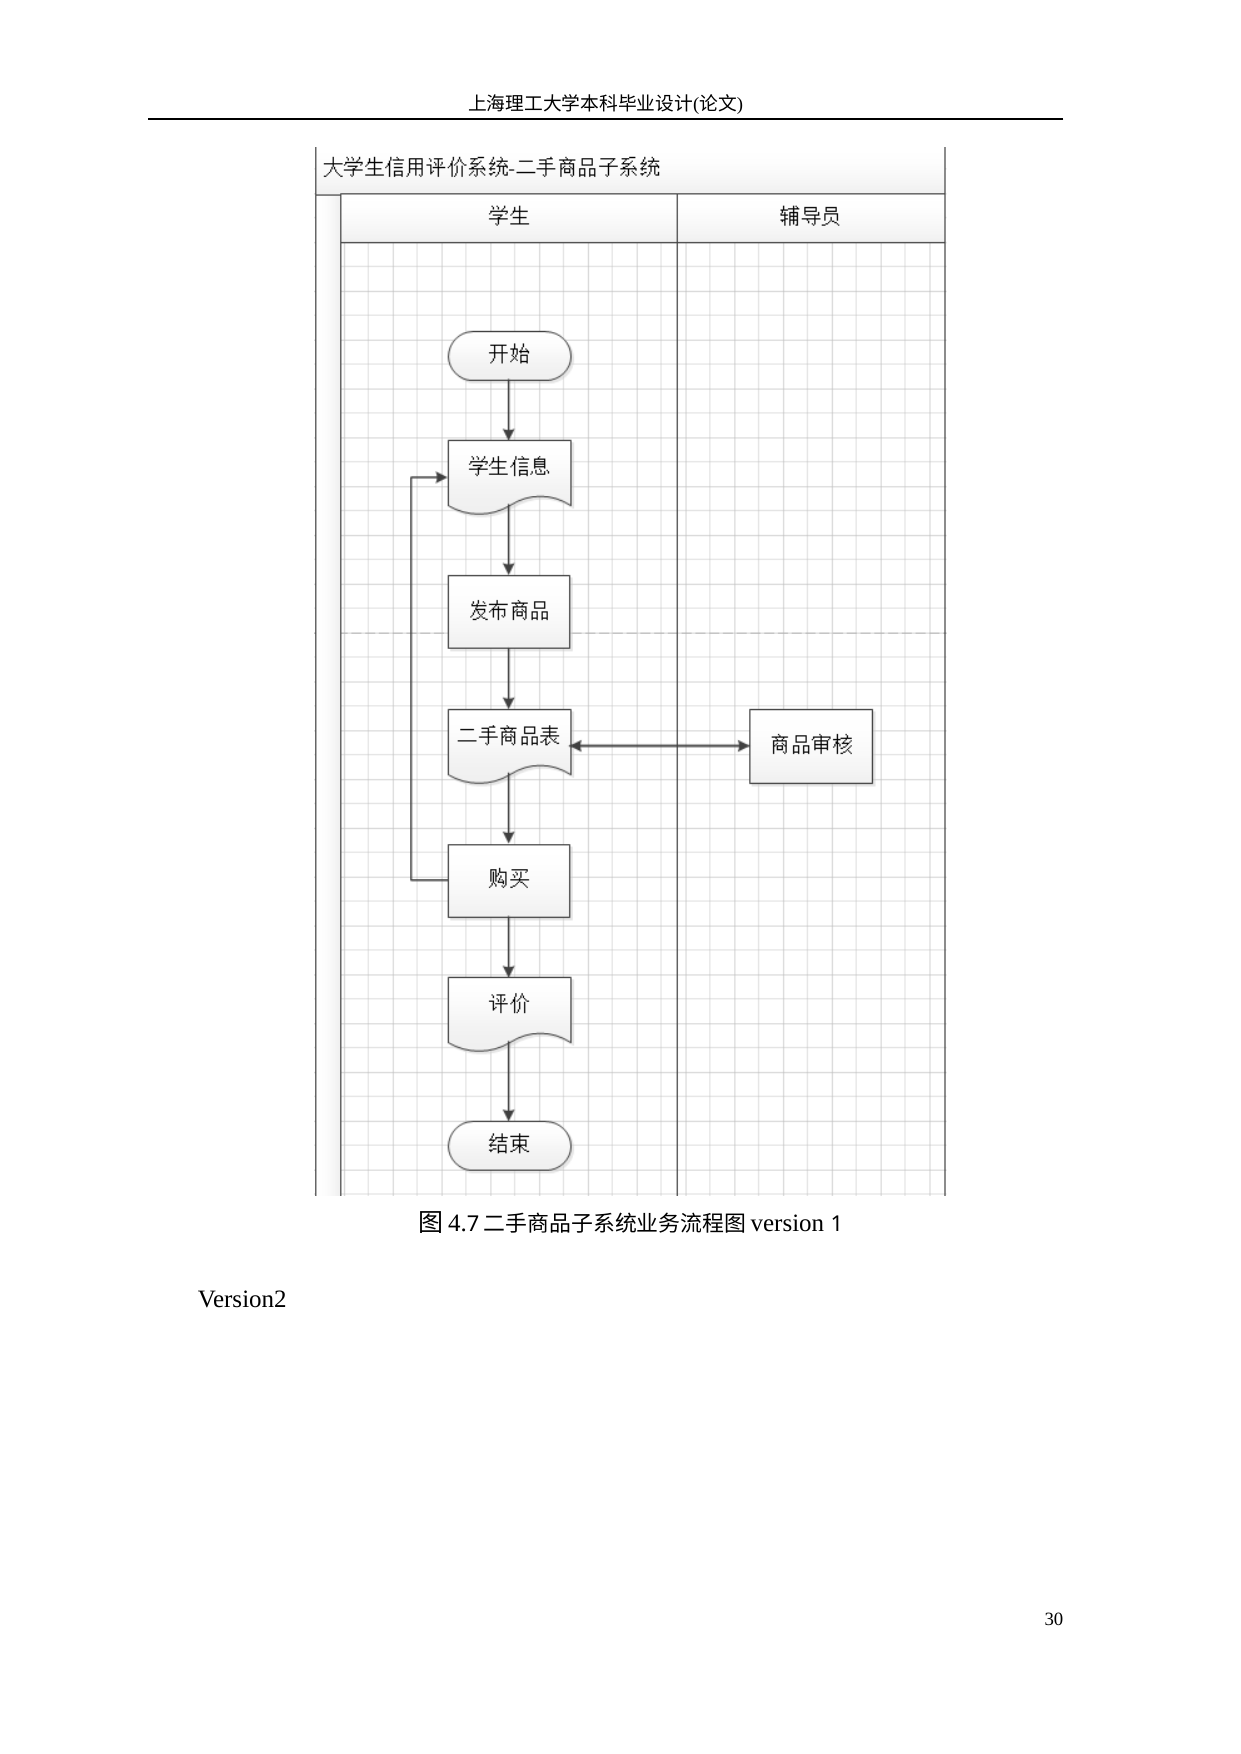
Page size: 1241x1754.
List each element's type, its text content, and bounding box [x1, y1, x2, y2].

picture [314, 147, 947, 1196]
text Version2 [148, 1284, 1063, 1312]
text 图4.7二手商品子系统业务流程图version 1 [148, 1202, 1063, 1239]
